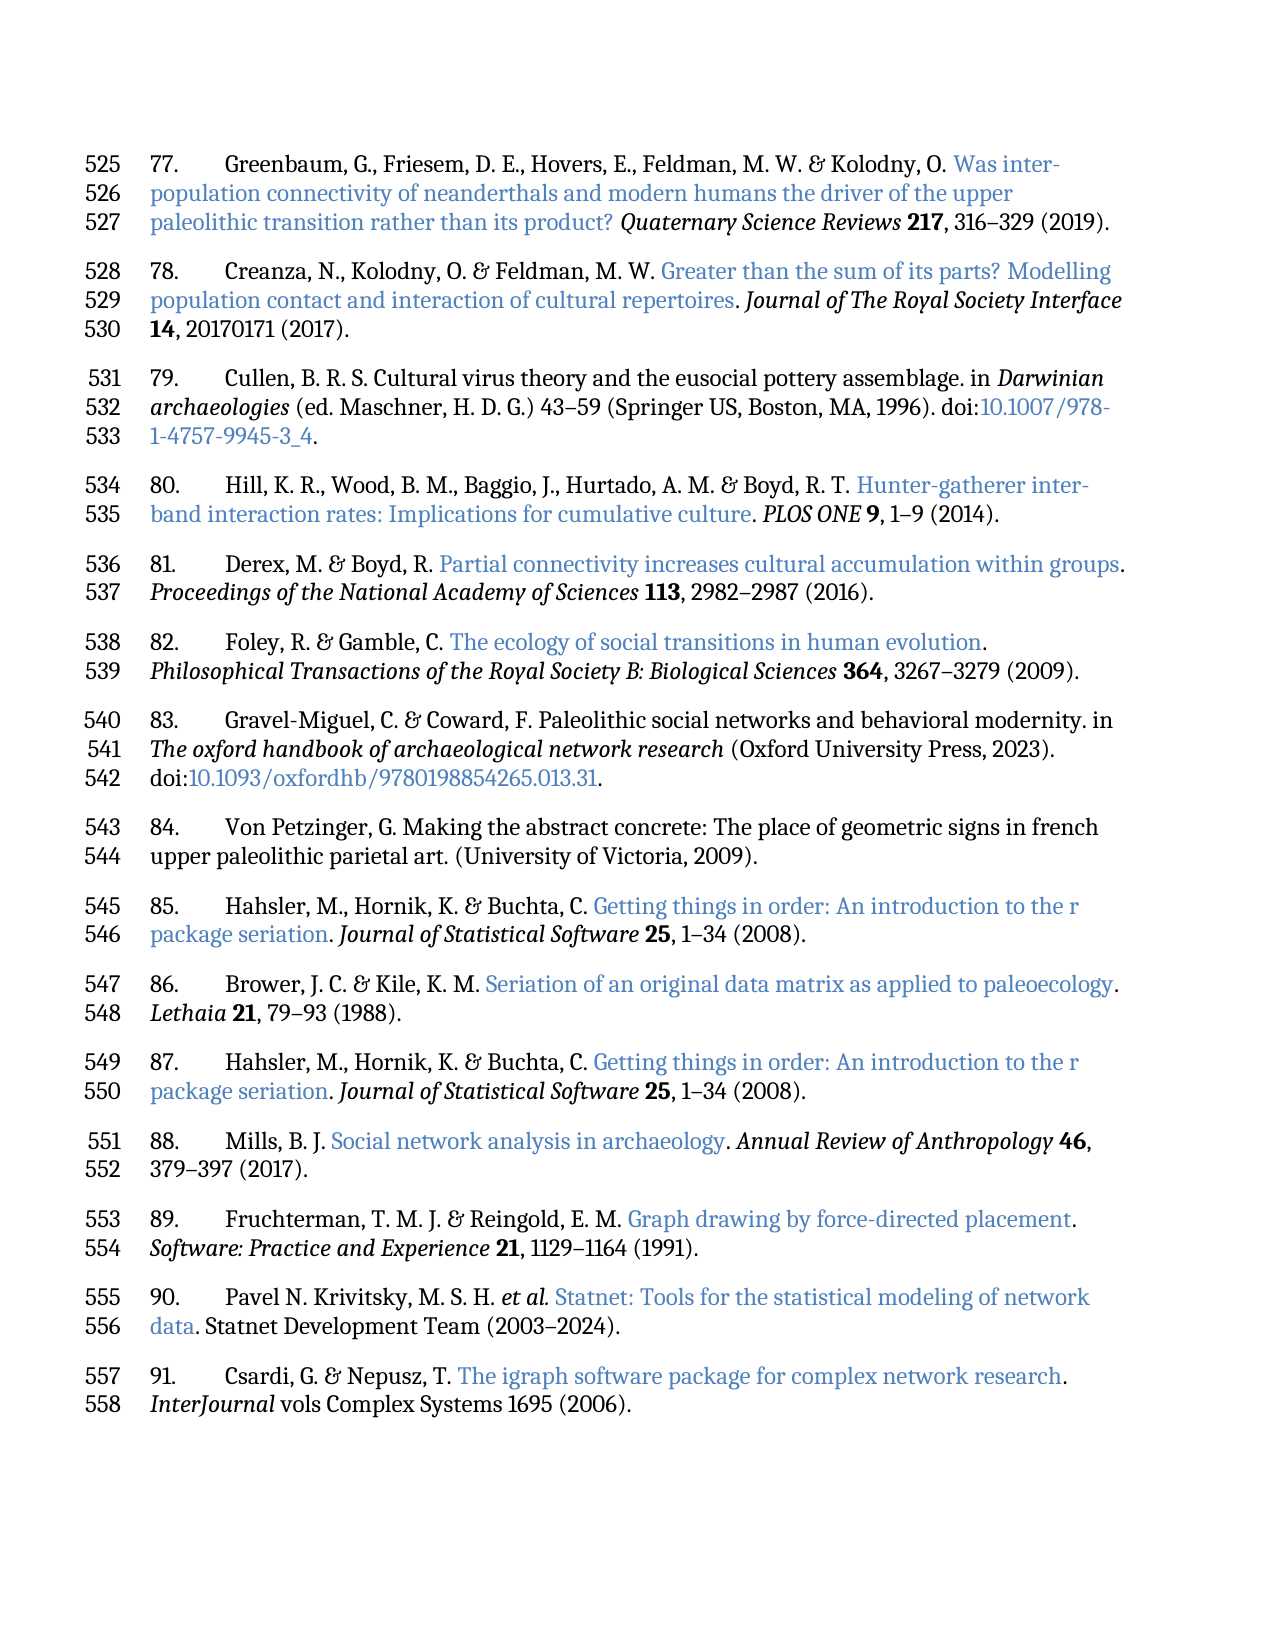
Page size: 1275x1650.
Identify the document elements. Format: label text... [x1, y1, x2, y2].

text 82. Foley, R. & Gamble, C. The ecology of social transitions in human evolution. Philosophical Transactions of the Royal Society B: Biological Sciences 364, 3267–3279 (2009). [150, 628, 1125, 685]
text 89. Fruchterman, T. M. J. & Reingold, E. M. Graph drawing by force-directed placement. Software: Practice and Experience 21, 1129–1164 (1991). [150, 1205, 1125, 1262]
text 77. Greenbaum, G., Friesem, D. E., Hovers, E., Feldman, M. W. & Kolodny, O. Was inter-population connectivity of neanderthals and modern humans the driver of the upper paleolithic transition rather than its product? Quaternary Science Reviews 217, 316–329 (2019). [150, 150, 1125, 236]
text 91. Csardi, G. & Nepusz, T. The igraph software package for complex network research. InterJournal vols Complex Systems 1695 (2006). [150, 1362, 1125, 1419]
text 88. Mills, B. J. Social network analysis in archaeology. Annual Review of Anthropology 46, 379–397 (2017). [150, 1127, 1125, 1184]
text 80. Hill, K. R., Wood, B. M., Baggio, J., Hurtado, A. M. & Boyd, R. T. Hunter-gatherer inter-band interaction rates: Implications for cumulative culture. PLOS ONE 9, 1–9 (2014). [150, 471, 1125, 529]
text 87. Hahsler, M., Hornik, K. & Buchta, C. Getting things in order: An introduction to the r package seriation. Journal of Statistical Software 25, 1–34 (2008). [150, 1048, 1125, 1106]
text 86. Brower, J. C. & Kile, K. M. Seriation of an original data matrix as applied to paleoecology. Lethaia 21, 79–93 (1988). [150, 970, 1125, 1027]
text 85. Hahsler, M., Hornik, K. & Buchta, C. Getting things in order: An introduction to the r package seriation. Journal of Statistical Software 25, 1–34 (2008). [150, 892, 1125, 949]
text 78. Creanza, N., Kolodny, O. & Feldman, M. W. Greater than the sum of its parts? Modelling population contact and interaction of cultural repertoires. Journal of The Royal Society Interface 14, 20170171 (2017). [150, 257, 1125, 343]
text 84. Von Petzinger, G. Making the abstract concrete: The place of geometric signs in french upper paleolithic parietal art. (University of Victoria, 2009). [150, 813, 1125, 871]
text 83. Gravel-Miguel, C. & Coward, F. Paleolithic social networks and behavioral modernity. in The oxford handbook of archaeological network research (Oxford University Press, 2023). doi:10.1093/oxfordhb/9780198854265.013.31. [150, 706, 1125, 792]
text 81. Derex, M. & Boyd, R. Partial connectivity increases cultural accumulation within groups. Proceedings of the National Academy of Sciences 113, 2982–2987 (2016). [150, 549, 1125, 607]
text 79. Cullen, B. R. S. Cultural virus theory and the eusocial pottery assemblage. in Darwinian archaeologies (ed. Maschner, H. D. G.) 43–59 (Springer US, Boston, MA, 1996). doi:10.1007/978-1-4757-9945-3_4. [150, 364, 1125, 450]
text 90. Pavel N. Krivitsky, M. S. H. et al. Statnet: Tools for the statistical modeling of network data. Statnet Development Team (2003–2024). [150, 1283, 1125, 1341]
